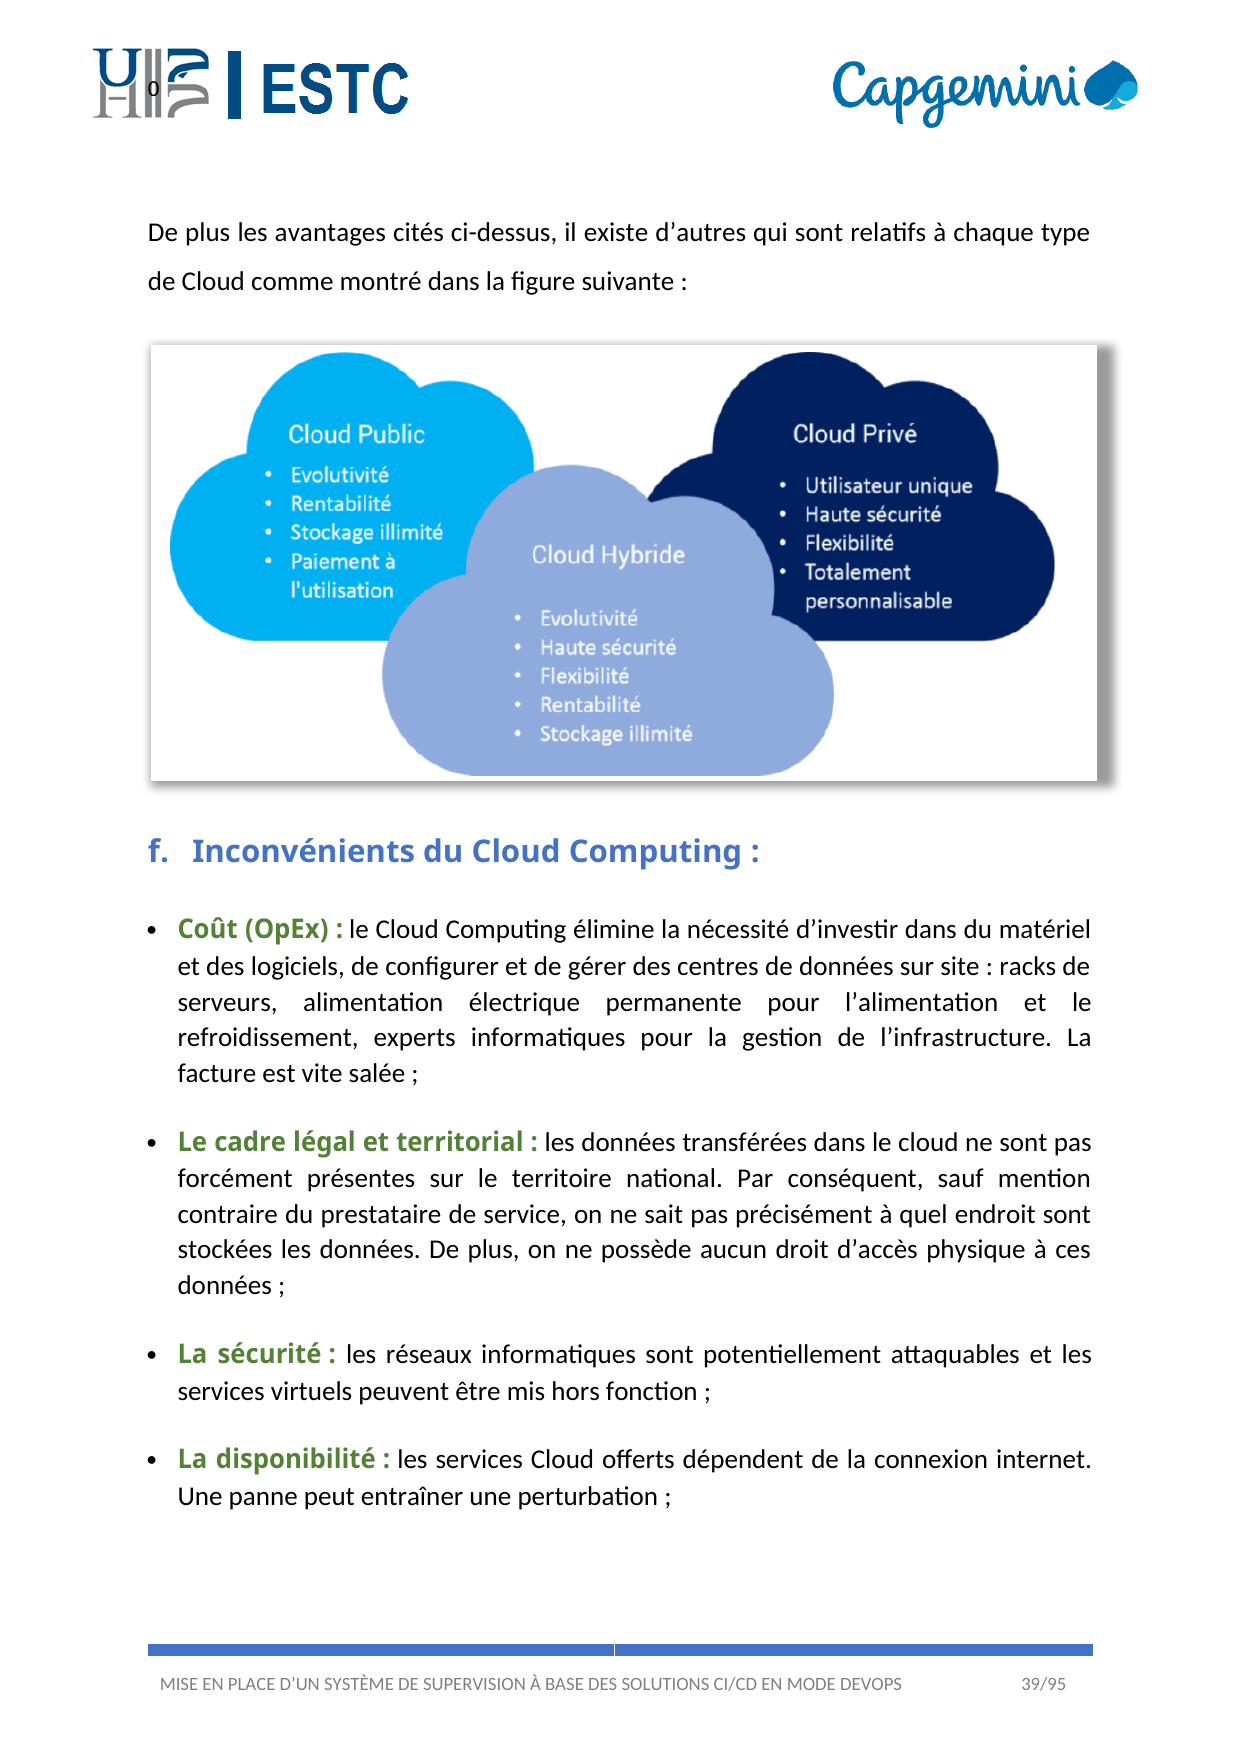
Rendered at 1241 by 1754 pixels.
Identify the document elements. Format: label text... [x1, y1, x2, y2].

picture [833, 60, 1139, 128]
list La disponibilité : les services Cloud offerts dépendent de la connexion internet. Une panne peut entraîner une perturbation ; [148, 1439, 1093, 1512]
picture [151, 345, 1097, 781]
subtitle Inconvénients du Cloud Computing : [148, 829, 1093, 872]
list La sécurité : les réseaux informatiques sont potentiellement attaquables et les services virtuels peuvent être mis hors fonction ; [148, 1334, 1093, 1407]
list Coût (OpEx) : le Cloud Computing élimine la nécessité d’investir dans du matériel et des logiciels, de configurer et de gérer des centres de données sur site : racks de serveurs, alimentation électrique permanente pour l’alimentation et le refroidissement, experts informatiques pour la gestion de l’infrastructure. La facture est vite salée ; [148, 910, 1093, 1089]
list Le cadre légal et territorial : les données transférées dans le cloud ne sont pas forcément présentes sur le territoire national. Par conséquent, sauf mention contraire du prestataire de service, on ne sait pas précisément à quel endroit sont stockées les données. De plus, on ne possède aucun droit d’accès physique à ces données ; [148, 1122, 1093, 1301]
text De plus les avantages cités ci-dessus, il existe d’autres qui sont relatifs à chaque type de Cloud comme montré dans la figure suivante : [148, 215, 1093, 297]
picture [87, 40, 418, 136]
